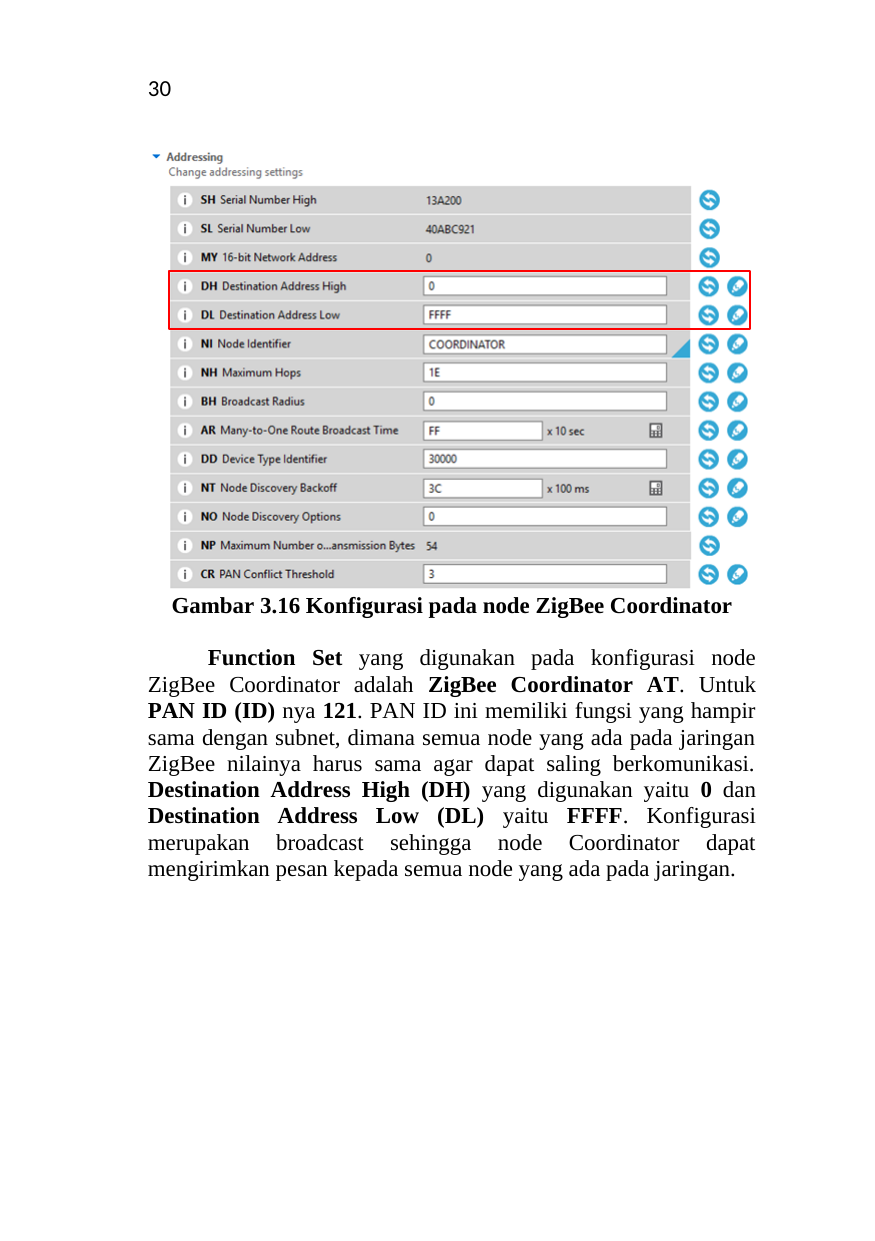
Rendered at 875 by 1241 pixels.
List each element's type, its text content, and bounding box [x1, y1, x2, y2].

text Function Set yang digunakan pada konfigurasi node ZigBee Coordinator adalah ZigBee Coordinator AT. Untuk PAN ID (ID) nya 121. PAN ID ini memiliki fungsi yang hampir sama dengan subnet, dimana semua node yang ada pada jaringan ZigBee nilainya harus sama agar dapat saling berkomunikasi. Destination Address High (DH) yang digunakan yaitu 0 dan Destination Address Low (DL) yaitu FFFF. Konfigurasi merupakan broadcast sehingga node Coordinator dapat mengirimkan pesan kepada semua node yang ada pada jaringan. [148, 644, 756, 882]
picture [148, 147, 755, 592]
